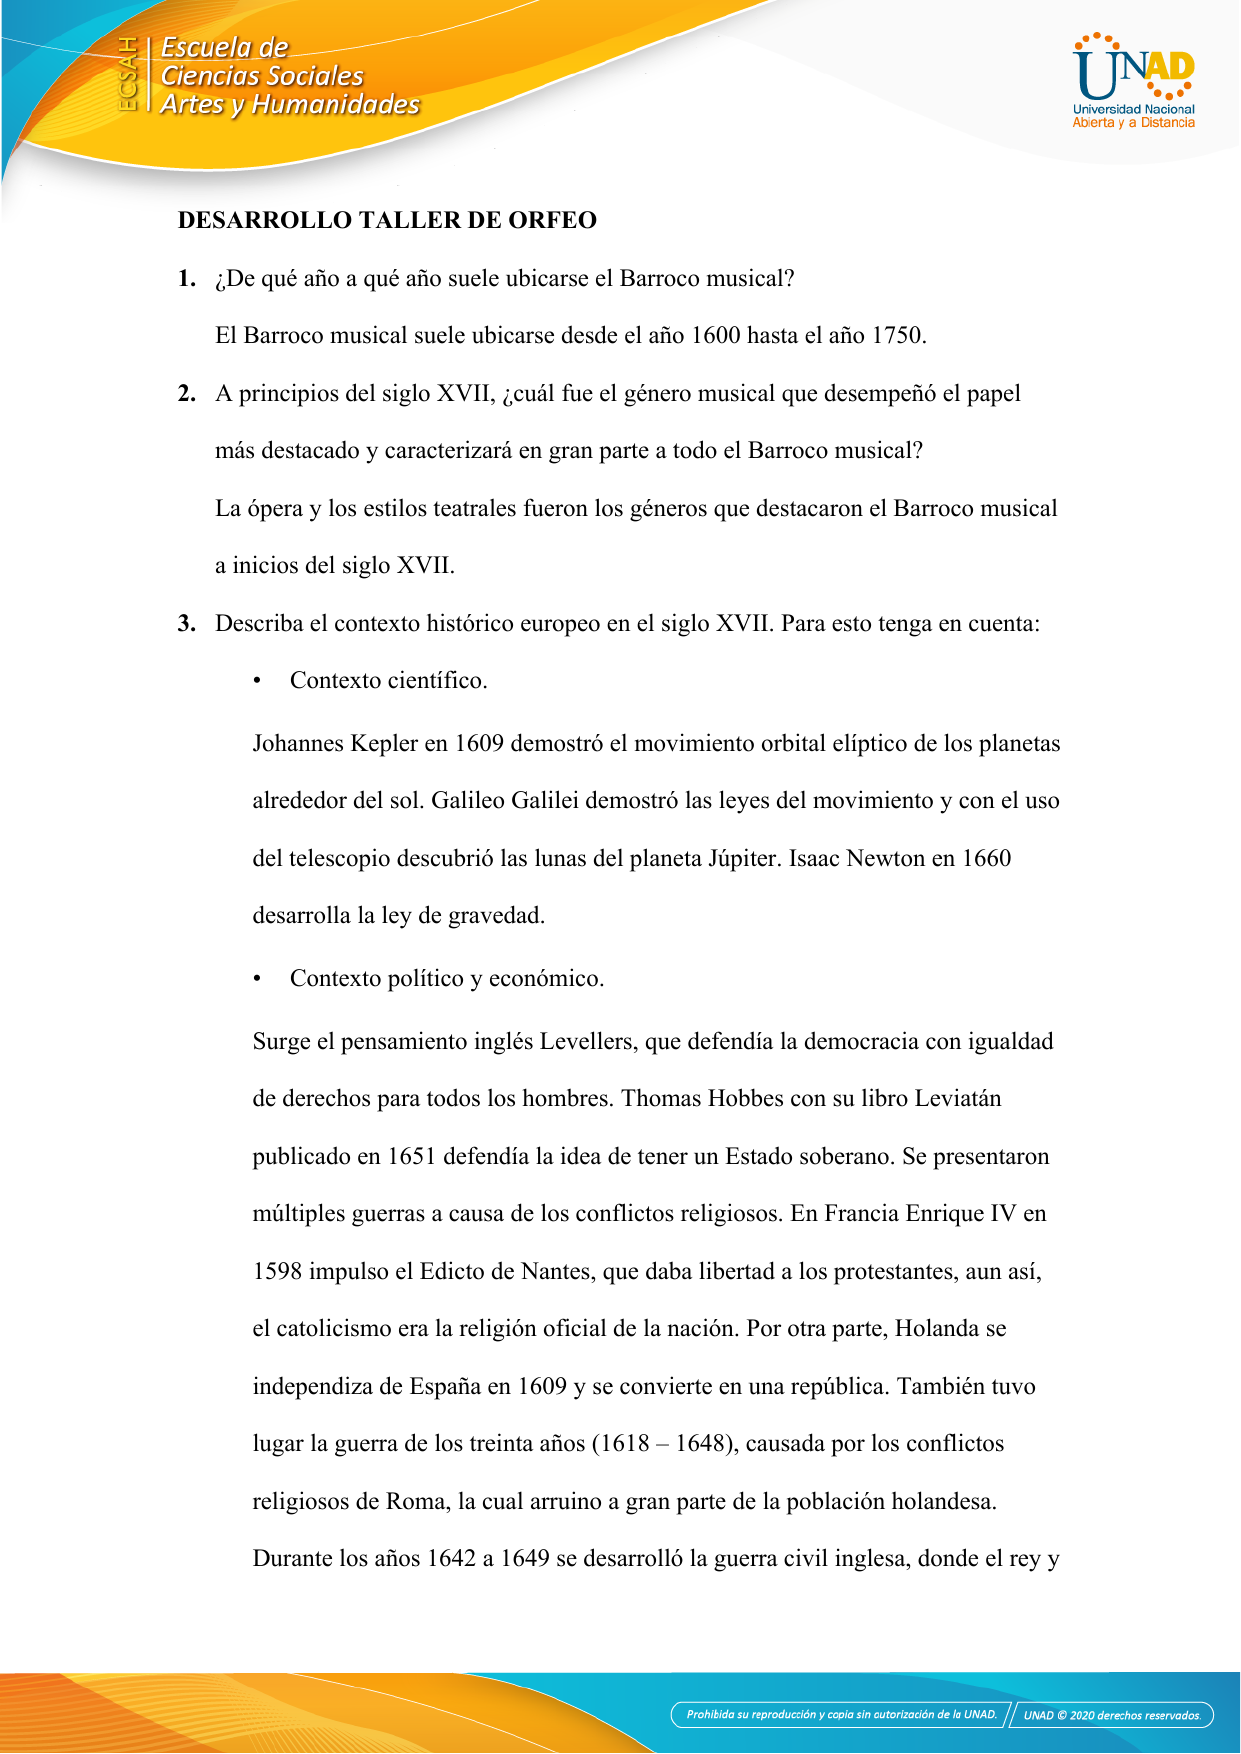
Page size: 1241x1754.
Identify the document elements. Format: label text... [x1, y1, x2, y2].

text Johannes Kepler en 1609 demostró el movimiento orbital elíptico de los planetas alrededor del sol. Galileo Galilei demostró las leyes del movimiento y con el uso del telescopio descubrió las lunas del planeta Júpiter. Isaac Newton en 1660 desarrolla la ley de gravedad. [252, 728, 1063, 929]
list Contexto científico. [252, 665, 1063, 694]
text DESARROLLO TALLER DE ORFEO [177, 205, 1063, 234]
list Describa el contexto histórico europeo en el siglo XVII. Para esto tenga en cuenta: [177, 608, 1063, 636]
list ¿De qué año a qué año suele ubicarse el Barroco musical? [177, 263, 1063, 291]
text El Barroco musical suele ubicarse desde el año 1600 hasta el año 1750. [215, 320, 1063, 349]
picture [0, 1623, 1241, 1753]
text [252, 1026, 1063, 1572]
picture [1, 0, 1239, 223]
list Contexto político y económico. [252, 963, 1063, 992]
text La ópera y los estilos teatrales fueron los géneros que destacaron el Barroco musical a inicios del siglo XVII. [215, 493, 1063, 579]
list A principios del siglo XVII, ¿cuál fue el género musical que desempeñó el papel más destacado y caracterizará en gran parte a todo el Barroco musical? [177, 378, 1063, 464]
